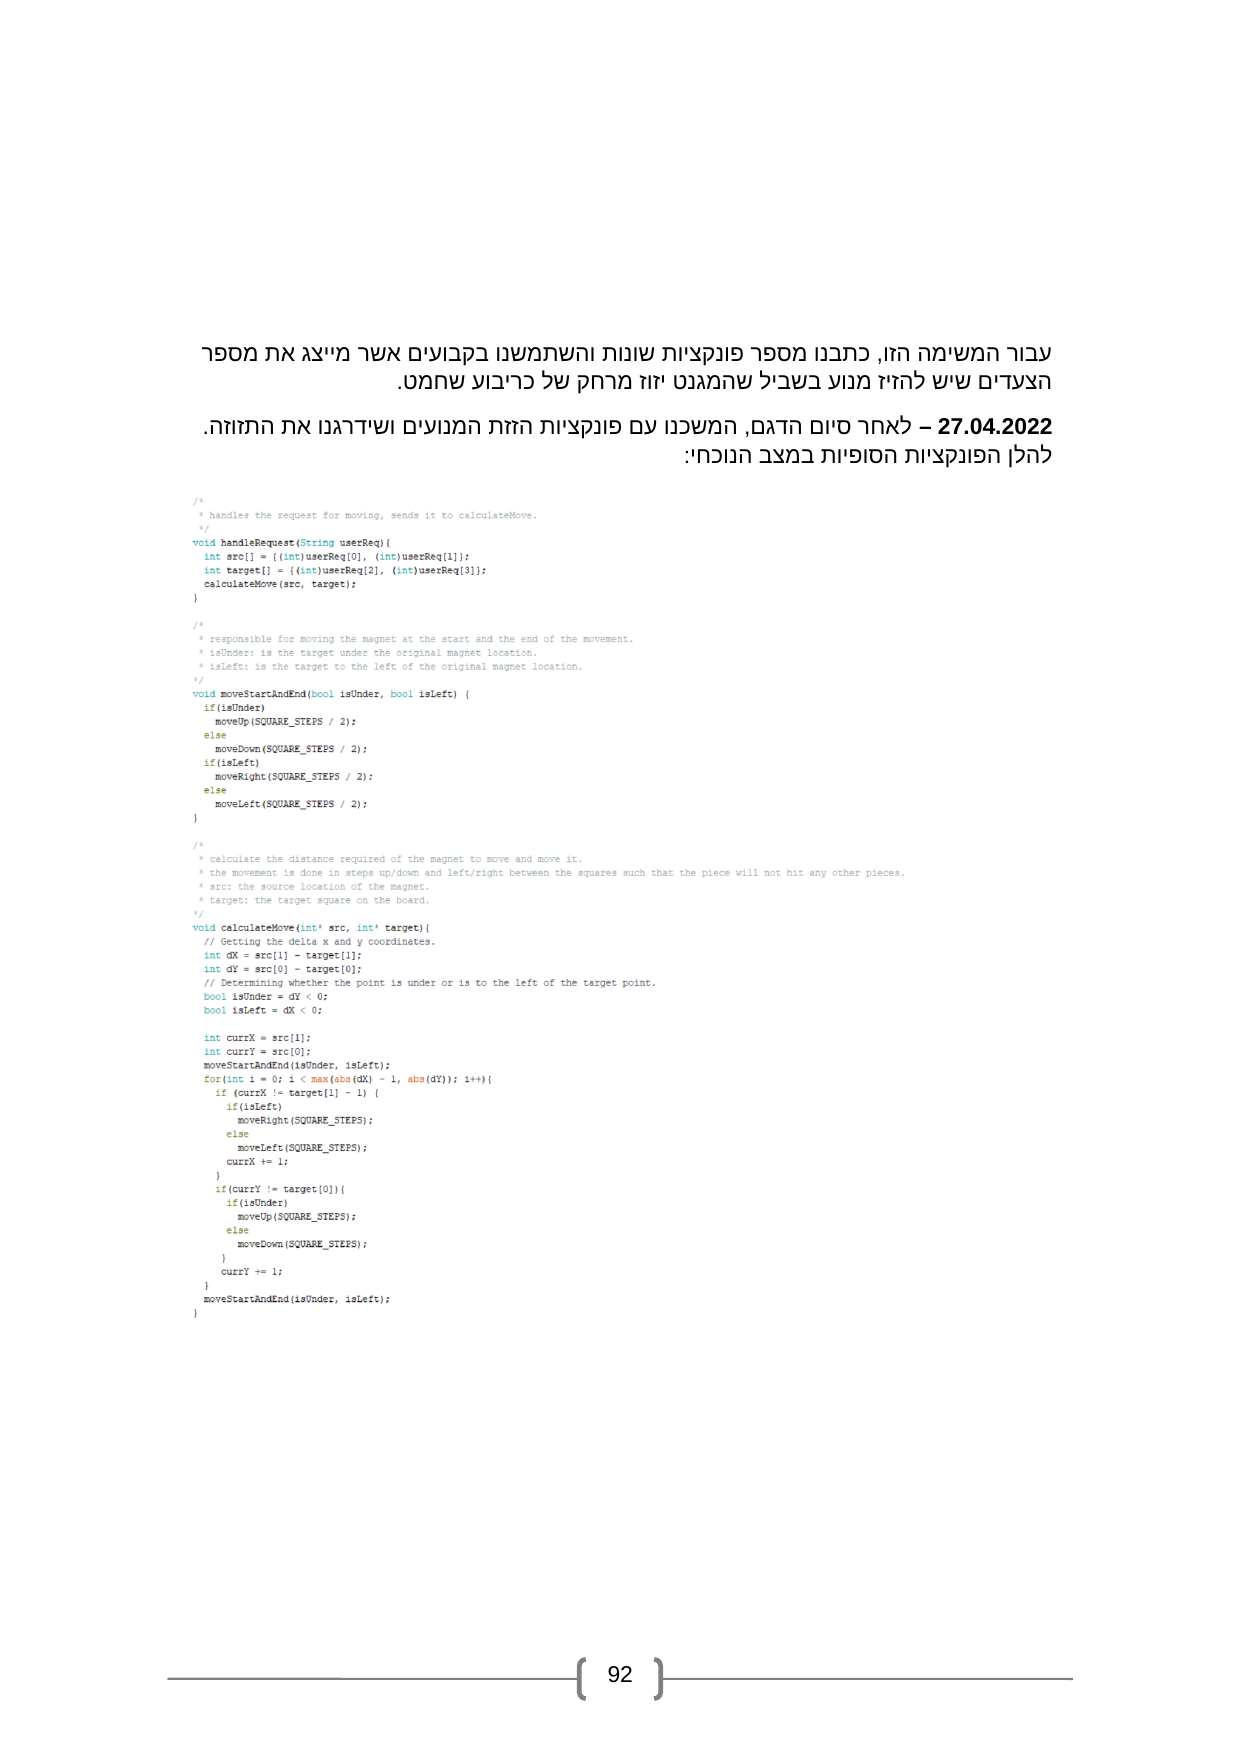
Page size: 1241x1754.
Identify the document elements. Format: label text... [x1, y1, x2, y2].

picture [187, 486, 1053, 1322]
text עבור המשימה הזו, כתבנו מספר פונקציות שונות והשתמשנו בקבועים אשר מייצג את מספר הצעדים שיש להזיז מנוע בשביל שהמגנט יזוז מרחק של כריבוע שחמט. [187, 339, 1053, 394]
text 27.04.2022 – לאחר סיום הדגם, המשכנו עם פונקציות הזזת המנועים ושידרגנו את התזוזה. להלן הפונקציות הסופיות במצב הנוכחי: [187, 413, 1053, 468]
